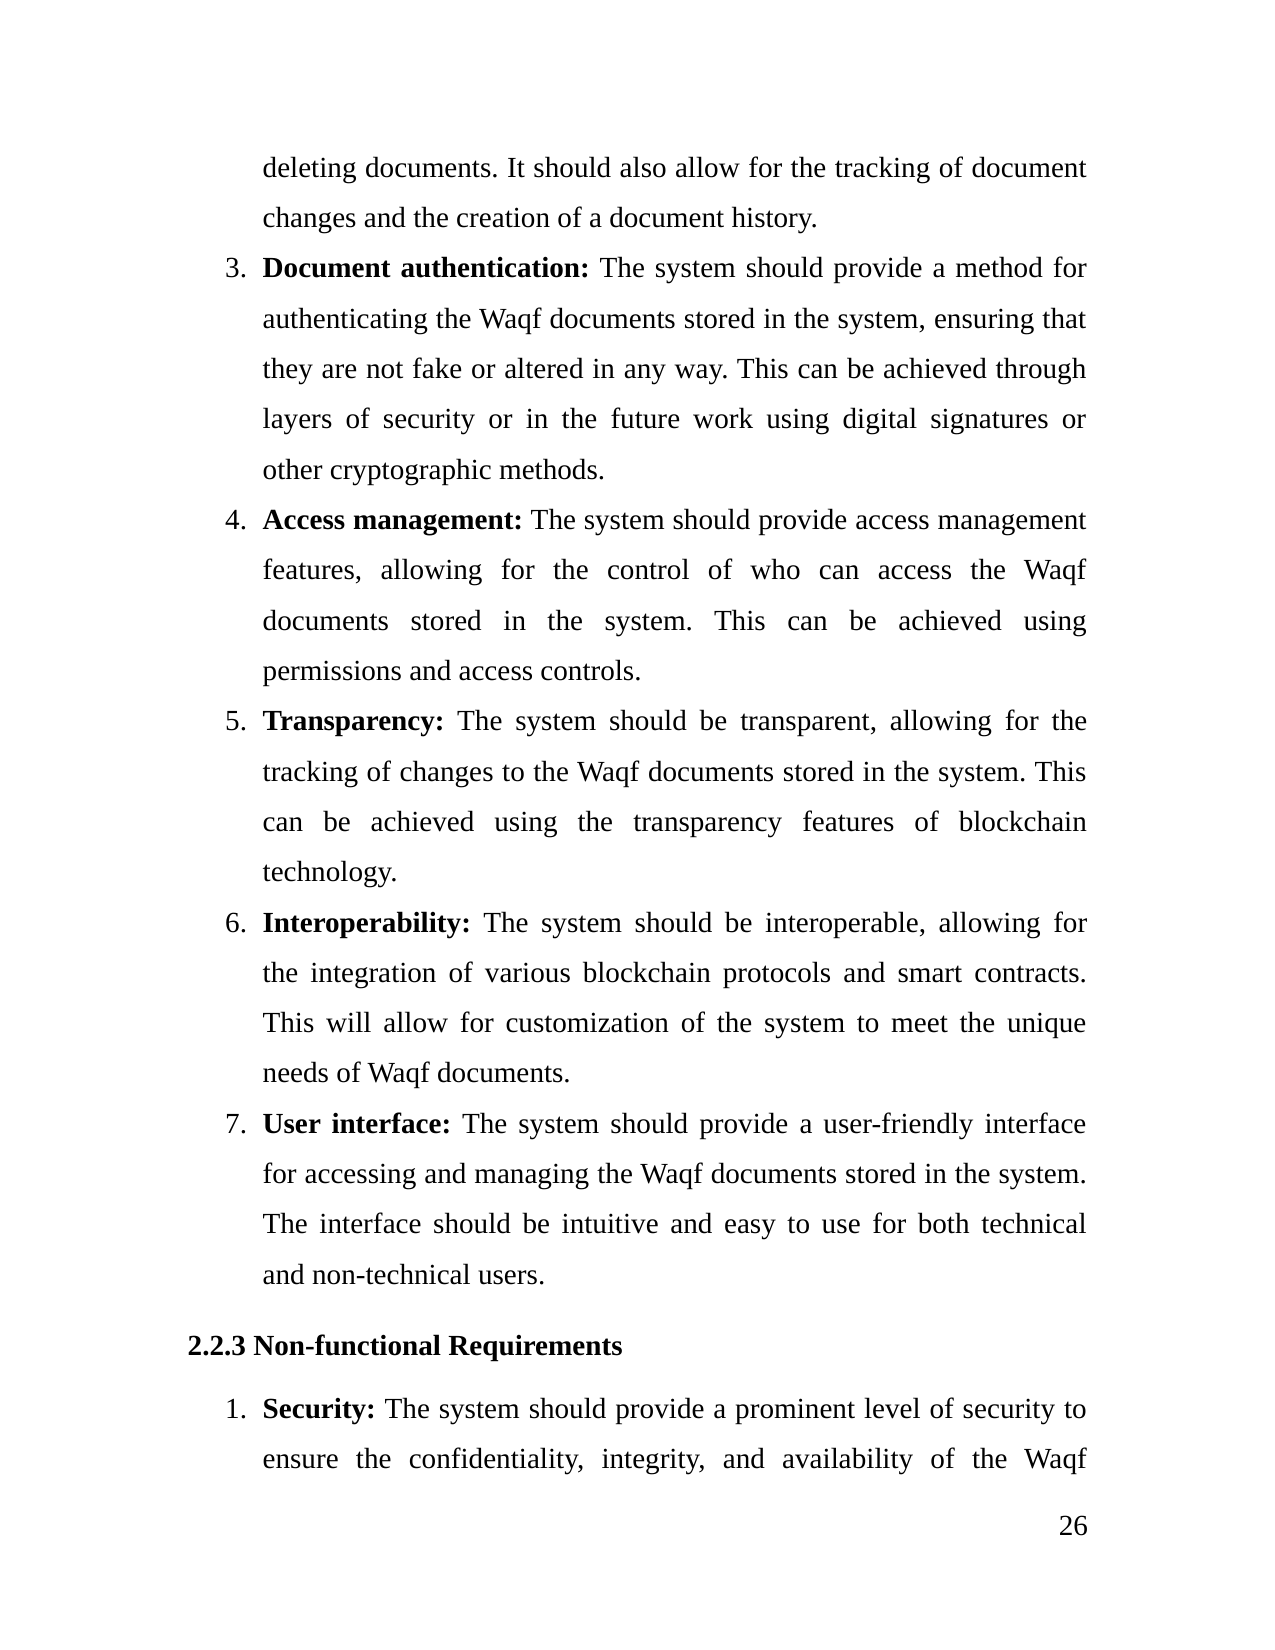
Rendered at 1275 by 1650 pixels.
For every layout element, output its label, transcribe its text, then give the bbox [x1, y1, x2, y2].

list User interface: The system should provide a user-friendly interface for accessing and managing the Waqf documents stored in the system. The interface should be intuitive and easy to use for both technical and non-technical users. [225, 1106, 1087, 1290]
list Interoperability: The system should be interoperable, allowing for the integration of various blockchain protocols and smart contracts. This will allow for customization of the system to meet the unique needs of Waqf documents. [225, 905, 1087, 1089]
subtitle Non-functional Requirements [187, 1328, 1087, 1362]
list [225, 150, 1087, 234]
list Document authentication: The system should provide a method for authenticating the Waqf documents stored in the system, ensuring that they are not fake or altered in any way. This can be achieved through layers of security or in the future work using digital signatures or other cryptographic methods. [225, 251, 1087, 485]
list Access management: The system should provide access management features, allowing for the control of who can access the Waqf documents stored in the system. This can be achieved using permissions and access controls. [225, 502, 1087, 687]
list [225, 1391, 1087, 1475]
list Transparency: The system should be transparent, allowing for the tracking of changes to the Waqf documents stored in the system. This can be achieved using the transparency features of blockchain technology. [225, 703, 1087, 888]
